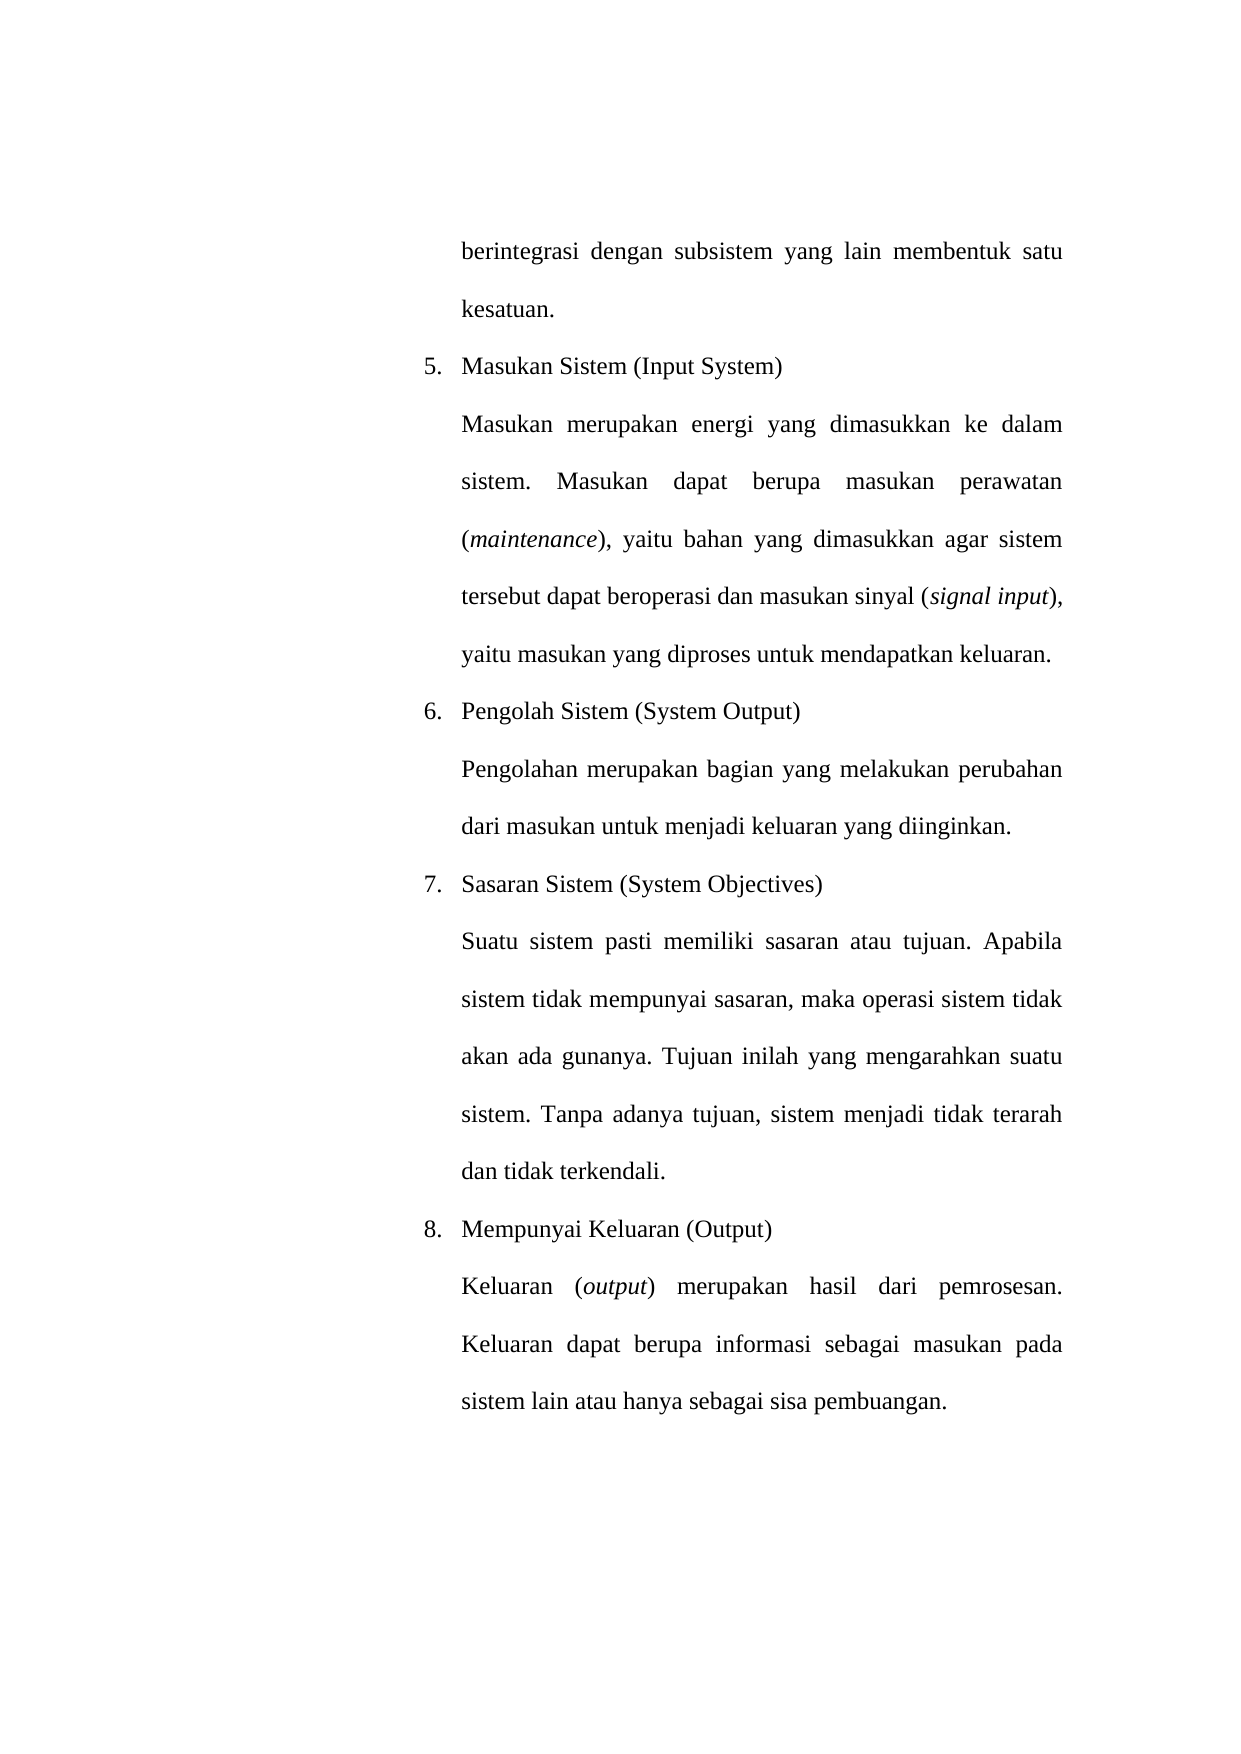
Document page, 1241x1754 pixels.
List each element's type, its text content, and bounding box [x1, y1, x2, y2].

list Mempunyai Keluaran (Output) [424, 1214, 1063, 1242]
list Masukan Sistem (Input System) [424, 351, 1063, 380]
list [461, 236, 1063, 322]
list Pengolah Sistem (System Output) [424, 696, 1063, 725]
list Pengolahan merupakan bagian yang melakukan perubahan dari masukan untuk menjadi keluaran yang diinginkan. [461, 754, 1063, 840]
list Masukan merupakan energi yang dimasukkan ke dalam sistem. Masukan dapat berupa masukan perawatan (maintenance), yaitu bahan yang dimasukkan agar sistem tersebut dapat beroperasi dan masukan sinyal (signal input), yaitu masukan yang diproses untuk mendapatkan keluaran. [461, 409, 1063, 667]
list Sasaran Sistem (System Objectives) [424, 869, 1063, 897]
list Keluaran (output) merupakan hasil dari pemrosesan. Keluaran dapat berupa informasi sebagai masukan pada sistem lain atau hanya sebagai sisa pembuangan. [461, 1271, 1063, 1415]
list Suatu sistem pasti memiliki sasaran atau tujuan. Apabila sistem tidak mempunyai sasaran, maka operasi sistem tidak akan ada gunanya. Tujuan inilah yang mengarahkan suatu sistem. Tanpa adanya tujuan, sistem menjadi tidak terarah dan tidak terkendali. [461, 926, 1063, 1185]
